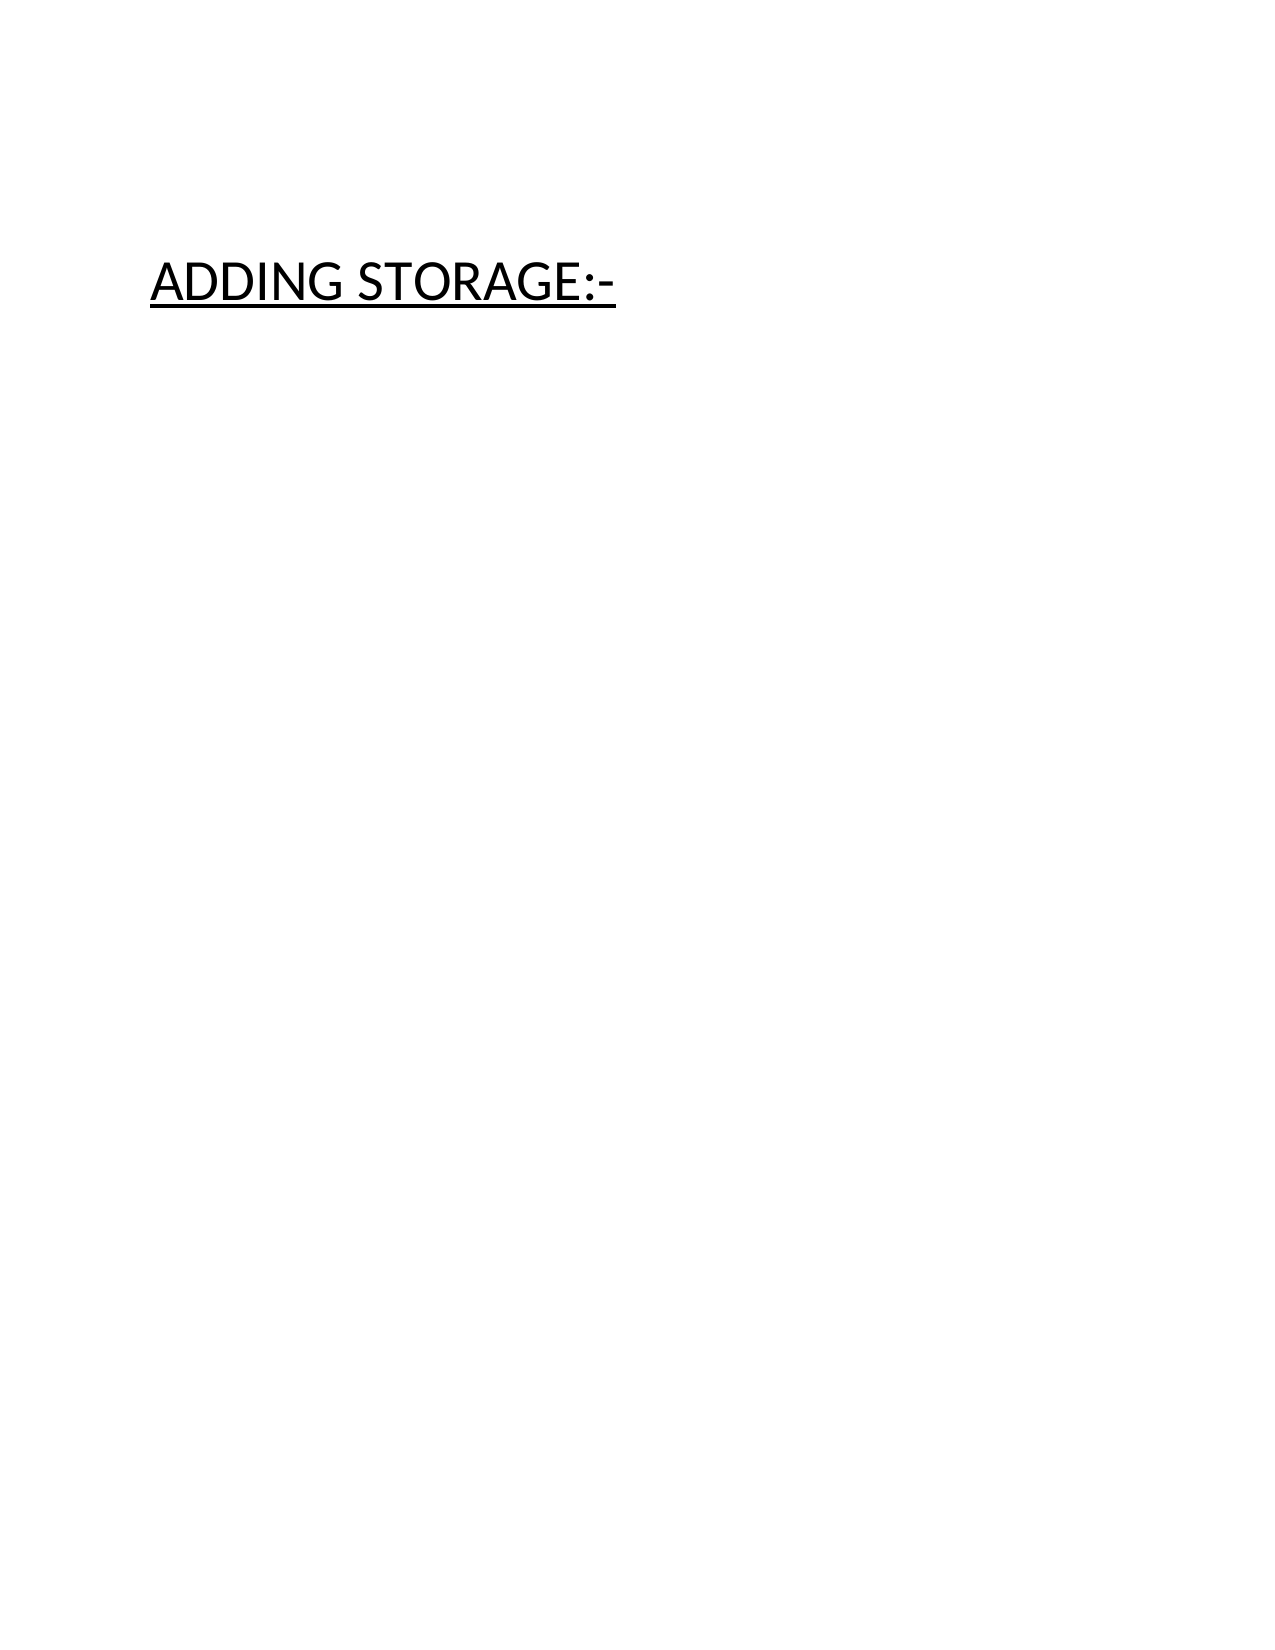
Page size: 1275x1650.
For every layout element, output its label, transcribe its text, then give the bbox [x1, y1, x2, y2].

text ADDING STORAGE:- [150, 243, 1125, 315]
